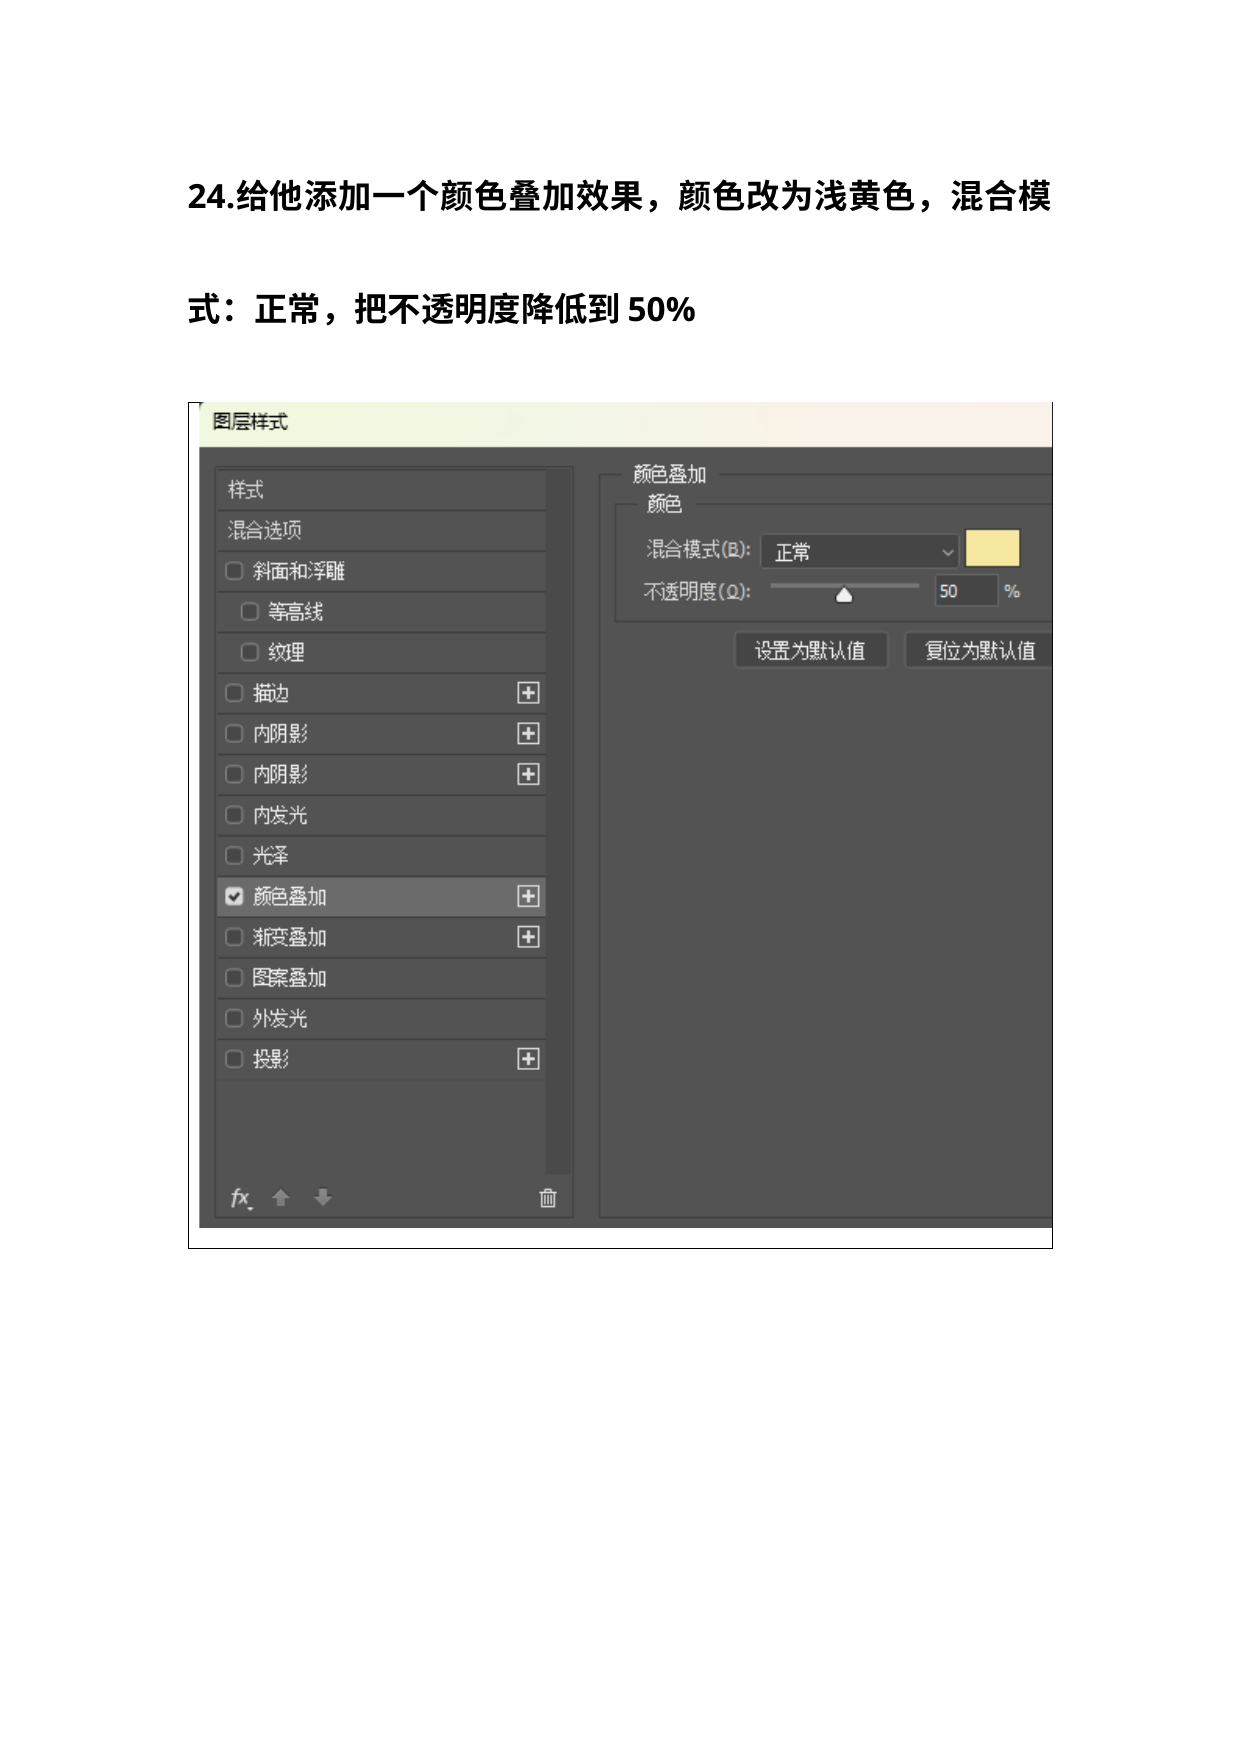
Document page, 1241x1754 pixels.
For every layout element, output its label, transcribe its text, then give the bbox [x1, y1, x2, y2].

table_header [189, 403, 1052, 1248]
picture [199, 402, 1053, 1228]
subtitle 24.给他添加一个颜色叠加效果，颜色改为浅黄色，混合模式：正常，把不透明度降低到50% [187, 162, 1053, 339]
